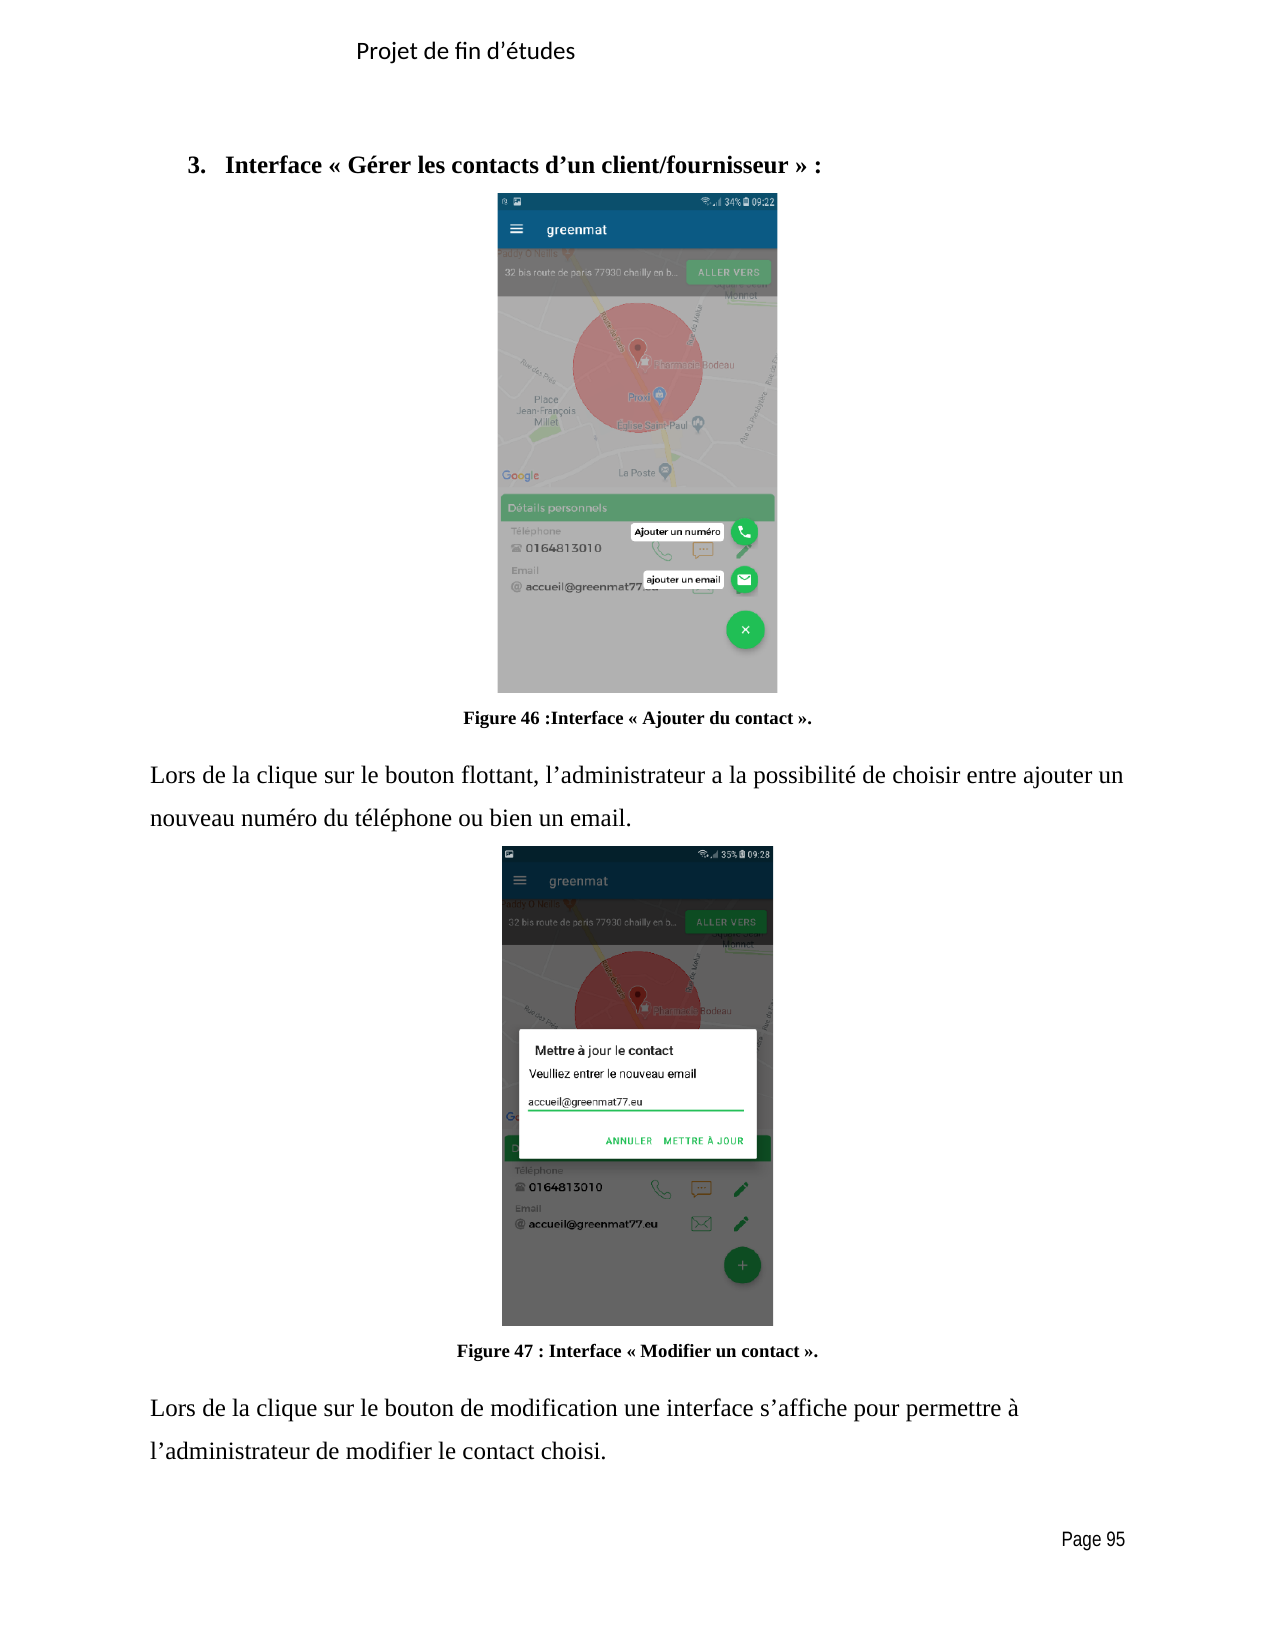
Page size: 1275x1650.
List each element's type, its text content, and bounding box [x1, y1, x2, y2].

text Lors de la clique sur le bouton flottant, l’administrateur a la possibilité de choisir entre ajouter un nouveau numéro du téléphone ou bien un email. [150, 760, 1125, 832]
text Figure 47 : Interface « Modifier un contact ». [150, 1340, 1125, 1361]
picture [514, 876, 526, 884]
text Figure 46 :Interface « Ajouter du contact ». [150, 707, 1125, 728]
text Lors de la clique sur le bouton de modification une interface s’affiche pour permettre à l’administrateur de modifier le contact choisi. [150, 1393, 1125, 1465]
picture [502, 846, 774, 861]
subtitle Interface « Gérer les contacts d’un client/fournisseur » : [187, 150, 1125, 179]
picture [497, 193, 778, 693]
picture [502, 899, 774, 1326]
